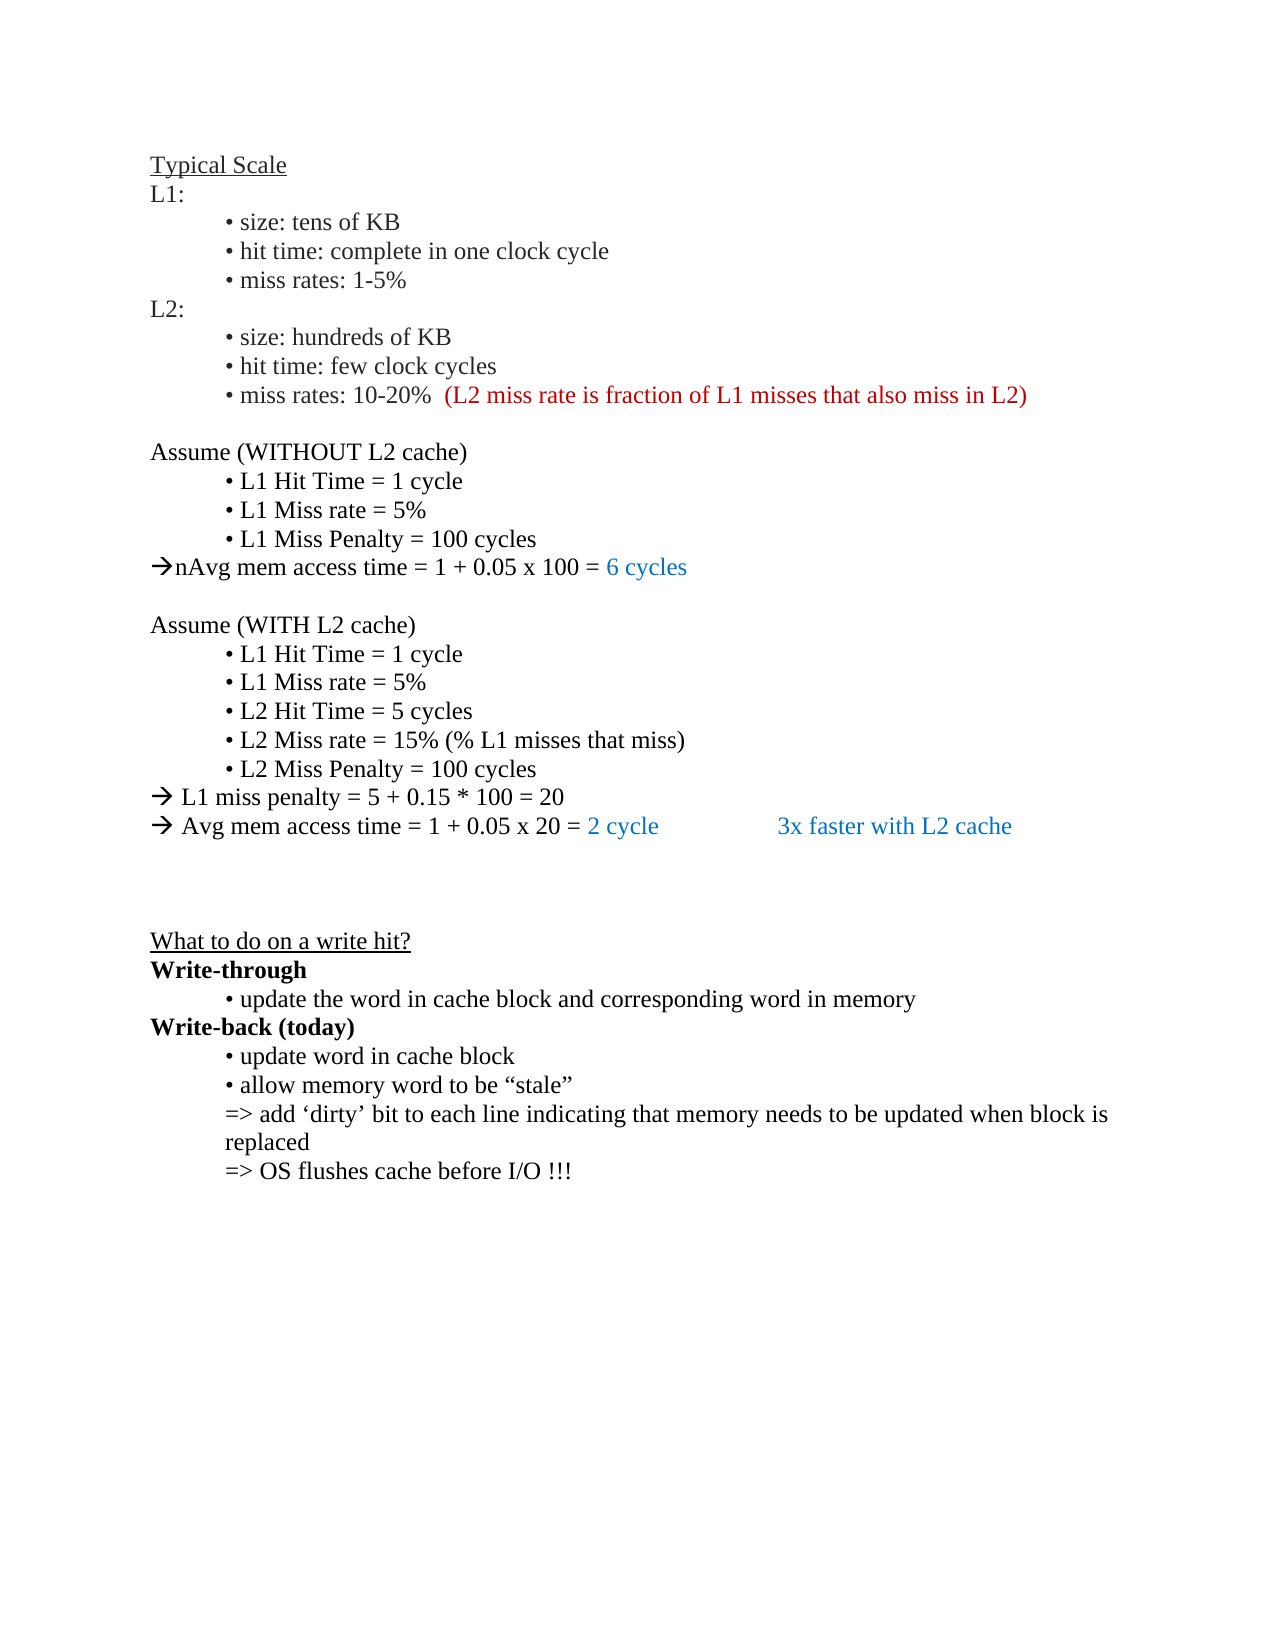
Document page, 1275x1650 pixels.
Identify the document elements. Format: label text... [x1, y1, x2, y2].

text Assume (WITHOUT L2 cache) [150, 437, 1125, 466]
text • L2 Miss rate = 15% (% L1 misses that miss) [225, 725, 1125, 754]
text • update word in cache block [225, 1041, 1125, 1070]
text • hit time: few clock cycles [225, 351, 1125, 380]
text • allow memory word to be “stale” [225, 1070, 1125, 1099]
text Write-through [150, 955, 1125, 984]
text Assume (WITH L2 cache) [150, 610, 1125, 639]
text • L1 Miss Penalty = 100 cycles [225, 524, 1125, 552]
text • size: hundreds of KB [225, 322, 1125, 351]
text • miss rates: 1-5% [225, 265, 1125, 294]
text Write-back (today) [150, 1012, 1125, 1041]
text Avg mem access time = 1 + 0.05 x 20 = 2 cycle 3x faster with L2 cache [150, 811, 1125, 840]
text • L1 Miss rate = 5% [225, 495, 1125, 524]
text L1: [150, 179, 1125, 207]
text => add ‘dirty’ bit to each line indicating that memory needs to be updated when block is replaced [225, 1099, 1125, 1156]
text => OS flushes cache before I/O !!! [225, 1156, 1125, 1185]
text • size: tens of KB [225, 207, 1125, 236]
text • L2 Miss Penalty = 100 cycles [225, 754, 1125, 782]
text • hit time: complete in one clock cycle [225, 236, 1125, 265]
text • L1 Miss rate = 5% [225, 667, 1125, 696]
text • L2 Hit Time = 5 cycles [225, 696, 1125, 725]
text L2: [150, 294, 1125, 322]
text nAvg mem access time = 1 + 0.05 x 100 = 6 cycles [150, 552, 1125, 581]
text • L1 Hit Time = 1 cycle [225, 466, 1125, 495]
text What to do on a write hit? [150, 926, 1125, 955]
text • miss rates: 10-20% (L2 miss rate is fraction of L1 misses that also miss in L2) [225, 380, 1125, 409]
text Typical Scale [150, 150, 1125, 179]
text • update the word in cache block and corresponding word in memory [225, 984, 1125, 1012]
text • L1 Hit Time = 1 cycle [225, 639, 1125, 667]
text L1 miss penalty = 5 + 0.15 * 100 = 20 [150, 782, 1125, 811]
